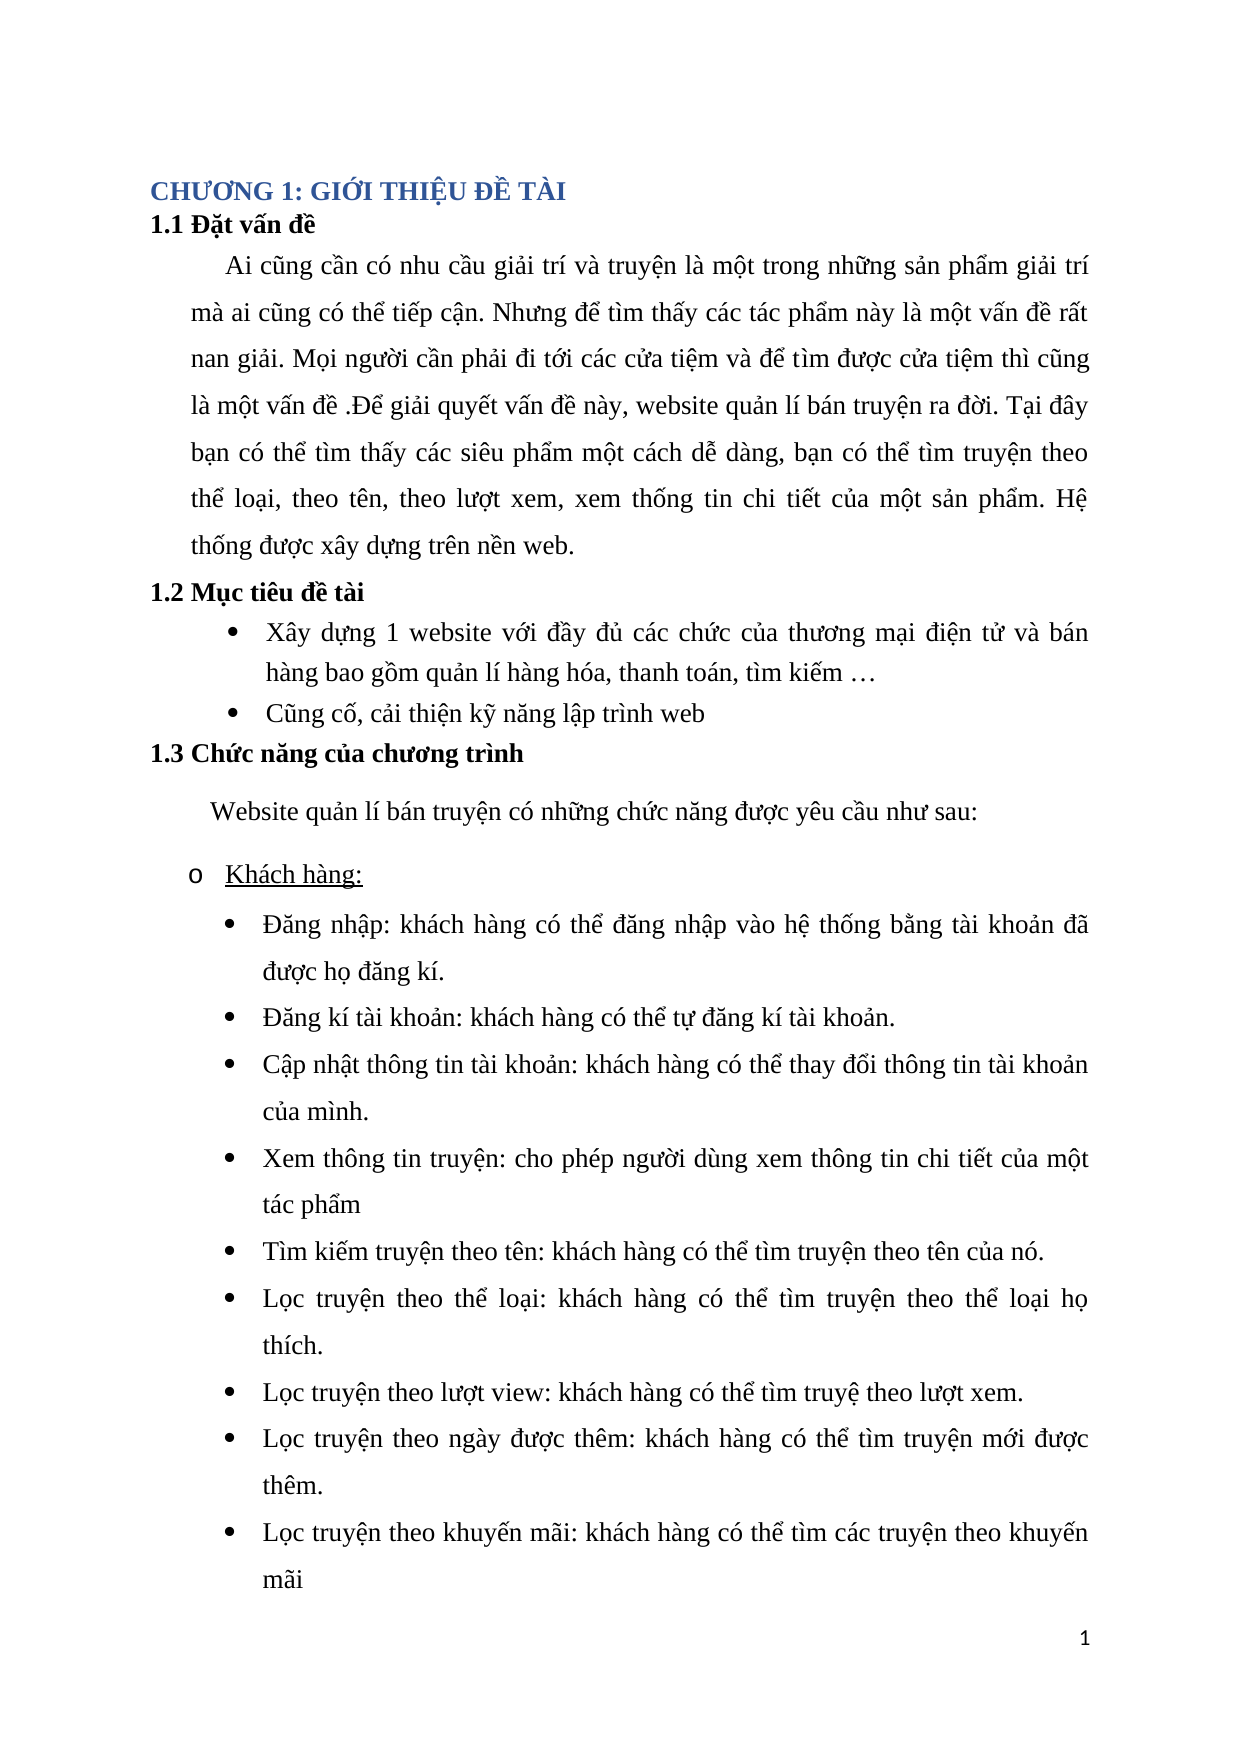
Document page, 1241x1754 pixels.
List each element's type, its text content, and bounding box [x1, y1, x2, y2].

list Lọc truyện theo lượt view: khách hàng có thể tìm truyệ theo lượt xem. [225, 1376, 1090, 1407]
list Khách hàng: [187, 858, 1090, 891]
list Ai cũng cần có nhu cầu giải trí và truyện là một trong những sản phẩm giải trí mà ai cũng có thể tiếp cận. Nhưng để tìm thấy các tác phẩm này là một vấn đề rất nan giải. Mọi người cần phải đi tới các cửa tiệm và để tìm được cửa tiệm thì cũng là một vấn đề .Để giải quyết vấn đề này, website quản lí bán truyện ra đời. Tại đây bạn có thể tìm thấy các siêu phẩm một cách dễ dàng, bạn có thể tìm truyện theo thể loại, theo tên, theo lượt xem, xem thống tin chi tiết của một sản phẩm. Hệ thống được xây dựng trên nền web. [191, 249, 1090, 560]
list Lọc truyện theo khuyến mãi: khách hàng có thể tìm các truyện theo khuyến mãi [225, 1516, 1090, 1594]
list Xem thông tin truyện: cho phép người dùng xem thông tin chi tiết của một tác phẩm [225, 1142, 1090, 1220]
list Đặt vấn đề [150, 208, 1090, 240]
list Cập nhật thông tin tài khoản: khách hàng có thể thay đổi thông tin tài khoản của mình. [225, 1048, 1090, 1126]
list Tìm kiếm truyện theo tên: khách hàng có thể tìm truyện theo tên của nó. [225, 1235, 1090, 1267]
list Đăng nhập: khách hàng có thể đăng nhập vào hệ thống bằng tài khoản đã được họ đăng kí. [225, 908, 1090, 986]
list Xây dựng 1 website với đầy đủ các chức của thương mại điện tử và bán hàng bao gồm quản lí hàng hóa, thanh toán, tìm kiếm … [228, 616, 1090, 688]
subtitle CHƯƠNG 1: GIỚI THIỆU ĐỀ TÀI [150, 175, 1090, 206]
list Đăng kí tài khoản: khách hàng có thể tự đăng kí tài khoản. [225, 1002, 1090, 1033]
text Website quản lí bán truyện có những chức năng được yêu cầu như sau: [150, 795, 1090, 826]
list Chức năng của chương trình [150, 738, 1090, 769]
list Lọc truyện theo thể loại: khách hàng có thể tìm truyện theo thể loại họ thích. [225, 1282, 1090, 1360]
list Mục tiêu đề tài [150, 576, 1090, 607]
list Lọc truyện theo ngày được thêm: khách hàng có thể tìm truyện mới được thêm. [225, 1422, 1090, 1500]
list Cũng cố, cải thiện kỹ năng lập trình web [228, 697, 1090, 728]
